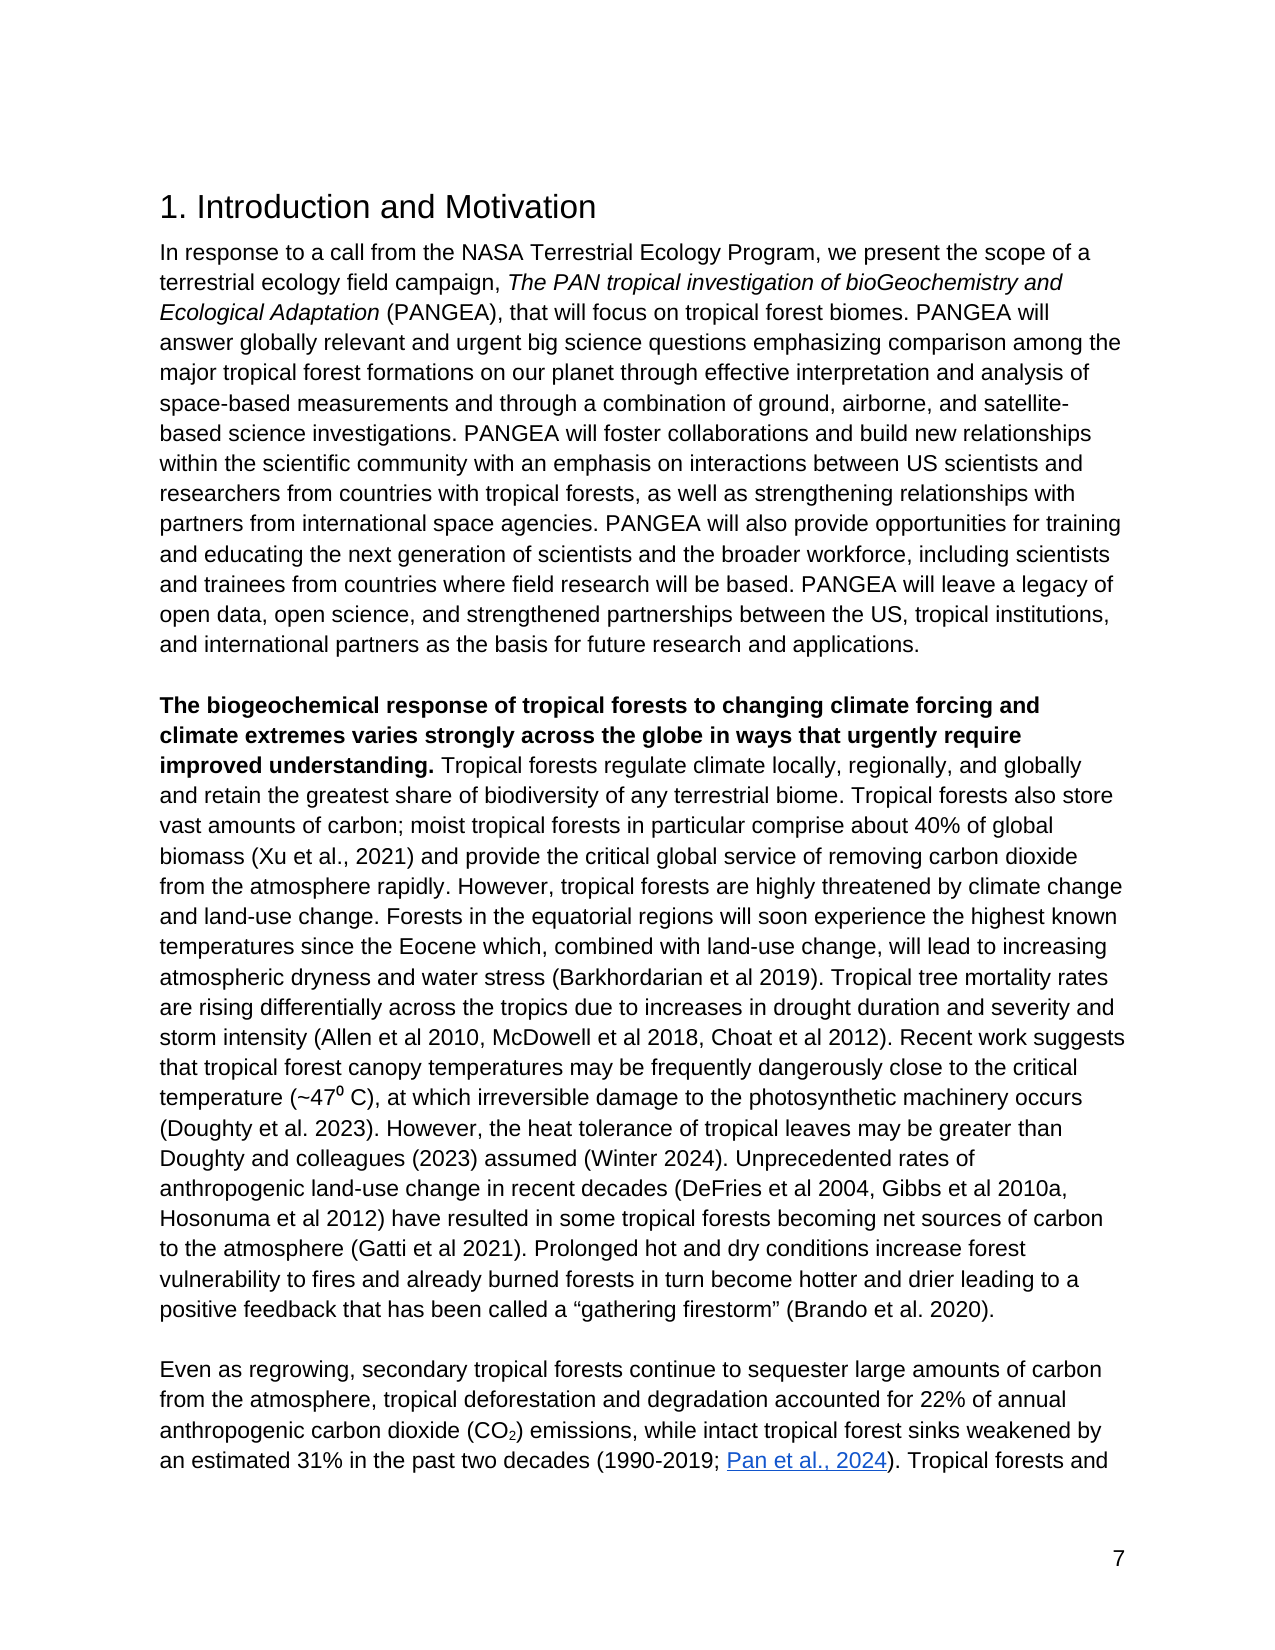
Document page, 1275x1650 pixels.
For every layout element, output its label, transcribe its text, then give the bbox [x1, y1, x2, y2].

text In response to a call from the NASA Terrestrial Ecology Program, we present the scope of a terrestrial ecology field campaign, The PAN tropical investigation of bioGeochemistry and Ecological Adaptation (PANGEA), that will focus on tropical forest biomes. PANGEA will answer globally relevant and urgent big science questions emphasizing comparison among the major tropical forest formations on our planet through effective interpretation and analysis of space-based measurements and through a combination of ground, airborne, and satellite-based science investigations. PANGEA will foster collaborations and build new relationships within the scientific community with an emphasis on interactions between US scientists and researchers from countries with tropical forests, as well as strengthening relationships with partners from international space agencies. PANGEA will also provide opportunities for training and educating the next generation of scientists and the broader workforce, including scientists and trainees from countries where field research will be based. PANGEA will leave a legacy of open data, open science, and strengthened partnerships between the US, tropical institutions, and international partners as the basis for future research and applications. [159, 238, 1125, 657]
text The biogeochemical response of tropical forests to changing climate forcing and climate extremes varies strongly across the globe in ways that urgently require improved understanding. Tropical forests regulate climate locally, regionally, and globally and retain the greatest share of biodiversity of any terrestrial biome. Tropical forests also store vast amounts of carbon; moist tropical forests in particular comprise about 40% of global biomass (Xu et al., 2021) and provide the critical global service of removing carbon dioxide from the atmosphere rapidly. However, tropical forests are highly threatened by climate change and land-use change. Forests in the equatorial regions will soon experience the highest known temperatures since the Eocene which, combined with land-use change, will lead to increasing atmospheric dryness and water stress (Barkhordarian et al 2019). Tropical tree mortality rates are rising differentially across the tropics due to increases in drought duration and severity and storm intensity (Allen et al 2010, McDowell et al 2018, Choat et al 2012). Recent work suggests that tropical forest canopy temperatures may be frequently dangerously close to the critical temperature (~47⁰ C), at which irreversible damage to the photosynthetic machinery occurs (Doughty et al. 2023). However, the heat tolerance of tropical leaves may be greater than Doughty and colleagues (2023) assumed (Winter 2024). Unprecedented rates of anthropogenic land-use change in recent decades (DeFries et al 2004, Gibbs et al 2010a, Hosonuma et al 2012) have resulted in some tropical forests becoming net sources of carbon to the atmosphere (Gatti et al 2021). Prolonged hot and dry conditions increase forest vulnerability to fires and already burned forests in turn become hotter and drier leading to a positive feedback that has been called a “gathering firestorm” (Brando et al. 2020). [159, 692, 1125, 1322]
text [159, 1356, 1125, 1473]
subtitle 1. Introduction and Motivation [159, 187, 1125, 226]
